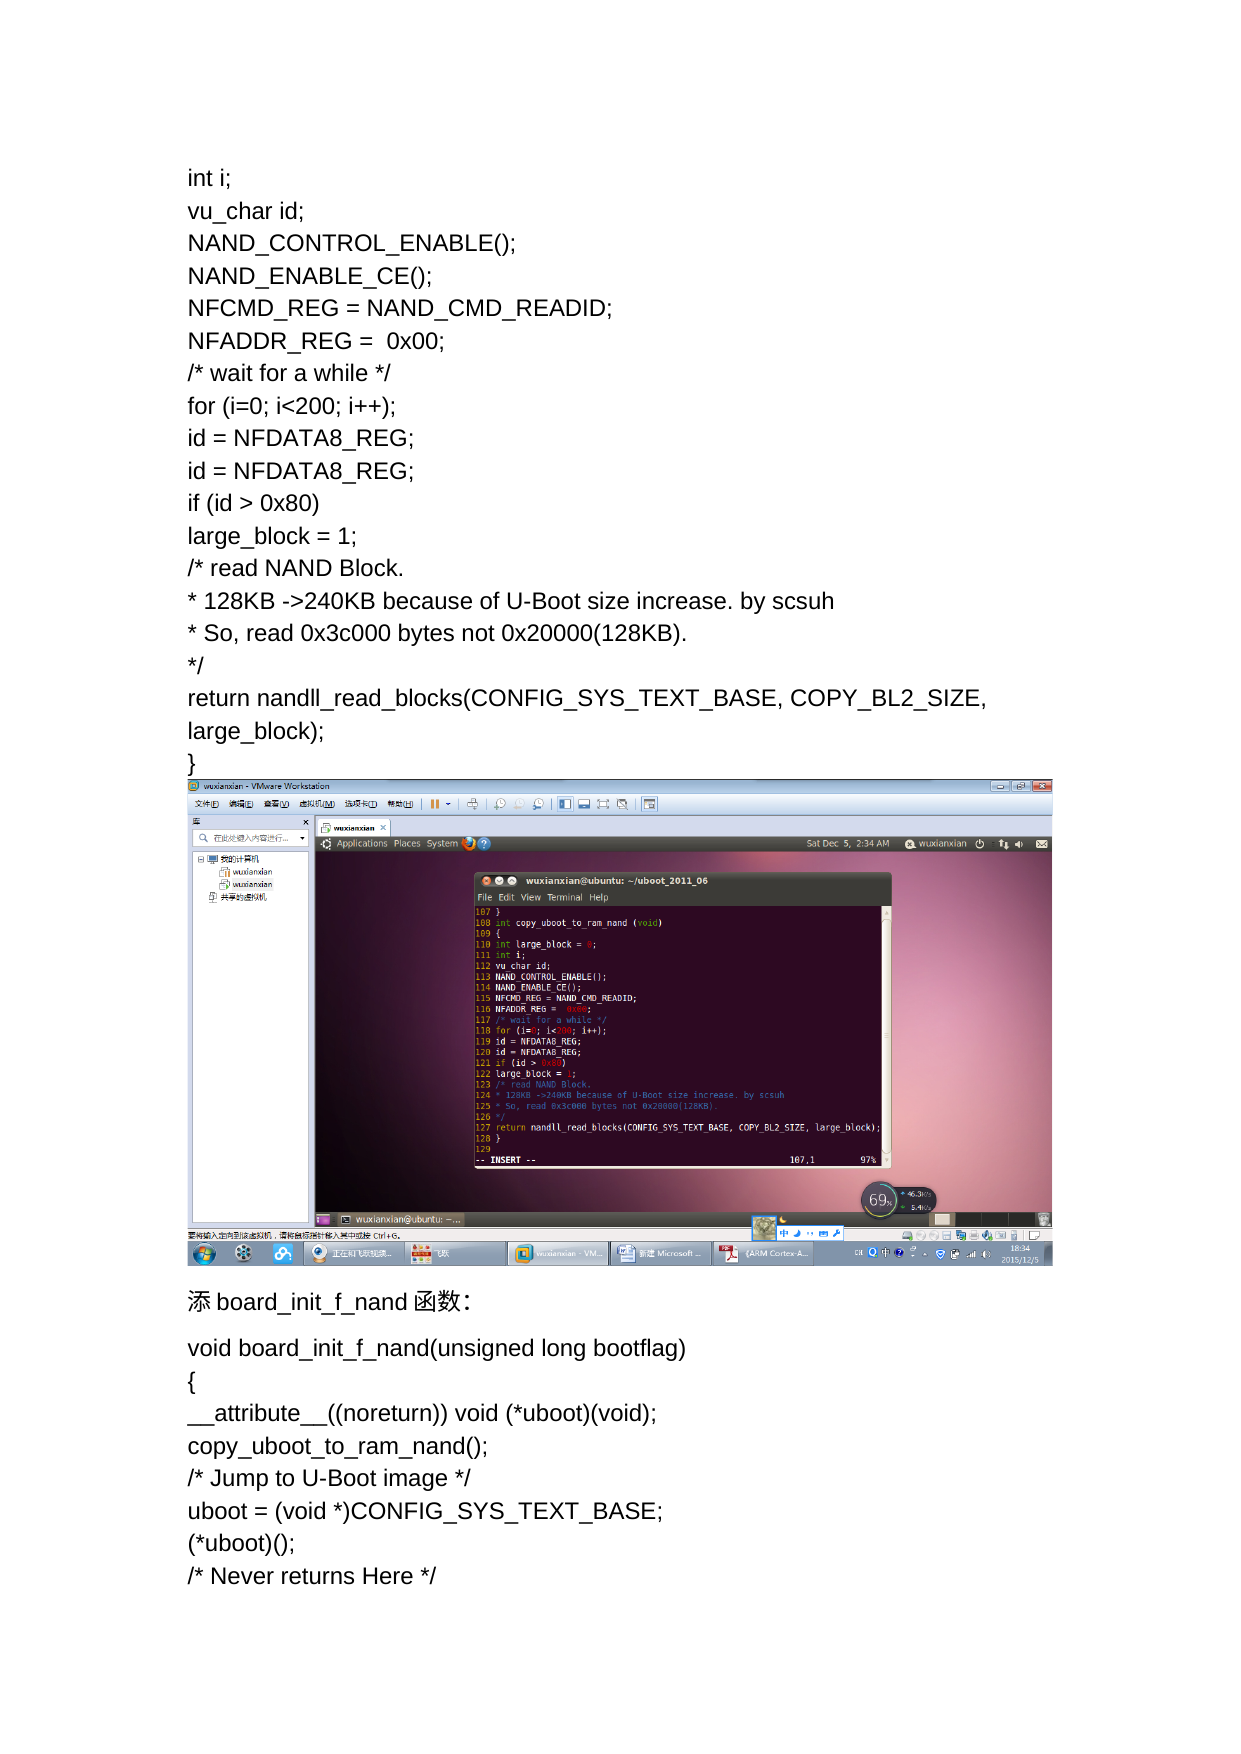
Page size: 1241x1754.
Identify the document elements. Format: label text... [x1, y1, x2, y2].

text id = NFDATA8_REG; [187, 422, 1053, 454]
text /* Never returns Here */ [187, 1559, 1053, 1592]
text 添board_init_f_nand函数： [187, 1266, 1053, 1332]
text uboot = (void *)CONFIG_SYS_TEXT_BASE; [187, 1494, 1053, 1527]
text vu_char id; [187, 194, 1053, 227]
text NFADDR_REG = 0x00; [187, 324, 1053, 357]
text (*uboot)(); [187, 1527, 1053, 1559]
text /* read NAND Block. [187, 552, 1053, 584]
text NAND_CONTROL_ENABLE(); [187, 227, 1053, 259]
picture [187, 779, 1053, 1266]
text /* Jump to U-Boot image */ [187, 1462, 1053, 1494]
text void board_init_f_nand(unsigned long bootflag) [187, 1332, 1053, 1364]
text return nandll_read_blocks(CONFIG_SYS_TEXT_BASE, COPY_BL2_SIZE, large_block); [187, 682, 1053, 747]
text } [187, 747, 1053, 779]
text large_block = 1; [187, 519, 1053, 552]
text NAND_ENABLE_CE(); [187, 259, 1053, 292]
text if (id > 0x80) [187, 487, 1053, 519]
text { [187, 1364, 1053, 1397]
text int i; [187, 162, 1053, 194]
text * So, read 0x3c000 bytes not 0x20000(128KB). [187, 617, 1053, 649]
text */ [187, 649, 1053, 682]
text * 128KB ->240KB because of U-Boot size increase. by scsuh [187, 584, 1053, 617]
text /* wait for a while */ [187, 357, 1053, 389]
text id = NFDATA8_REG; [187, 454, 1053, 487]
text for (i=0; i<200; i++); [187, 389, 1053, 422]
text __attribute__((noreturn)) void (*uboot)(void); [187, 1397, 1053, 1429]
text NFCMD_REG = NAND_CMD_READID; [187, 292, 1053, 324]
text copy_uboot_to_ram_nand(); [187, 1429, 1053, 1462]
